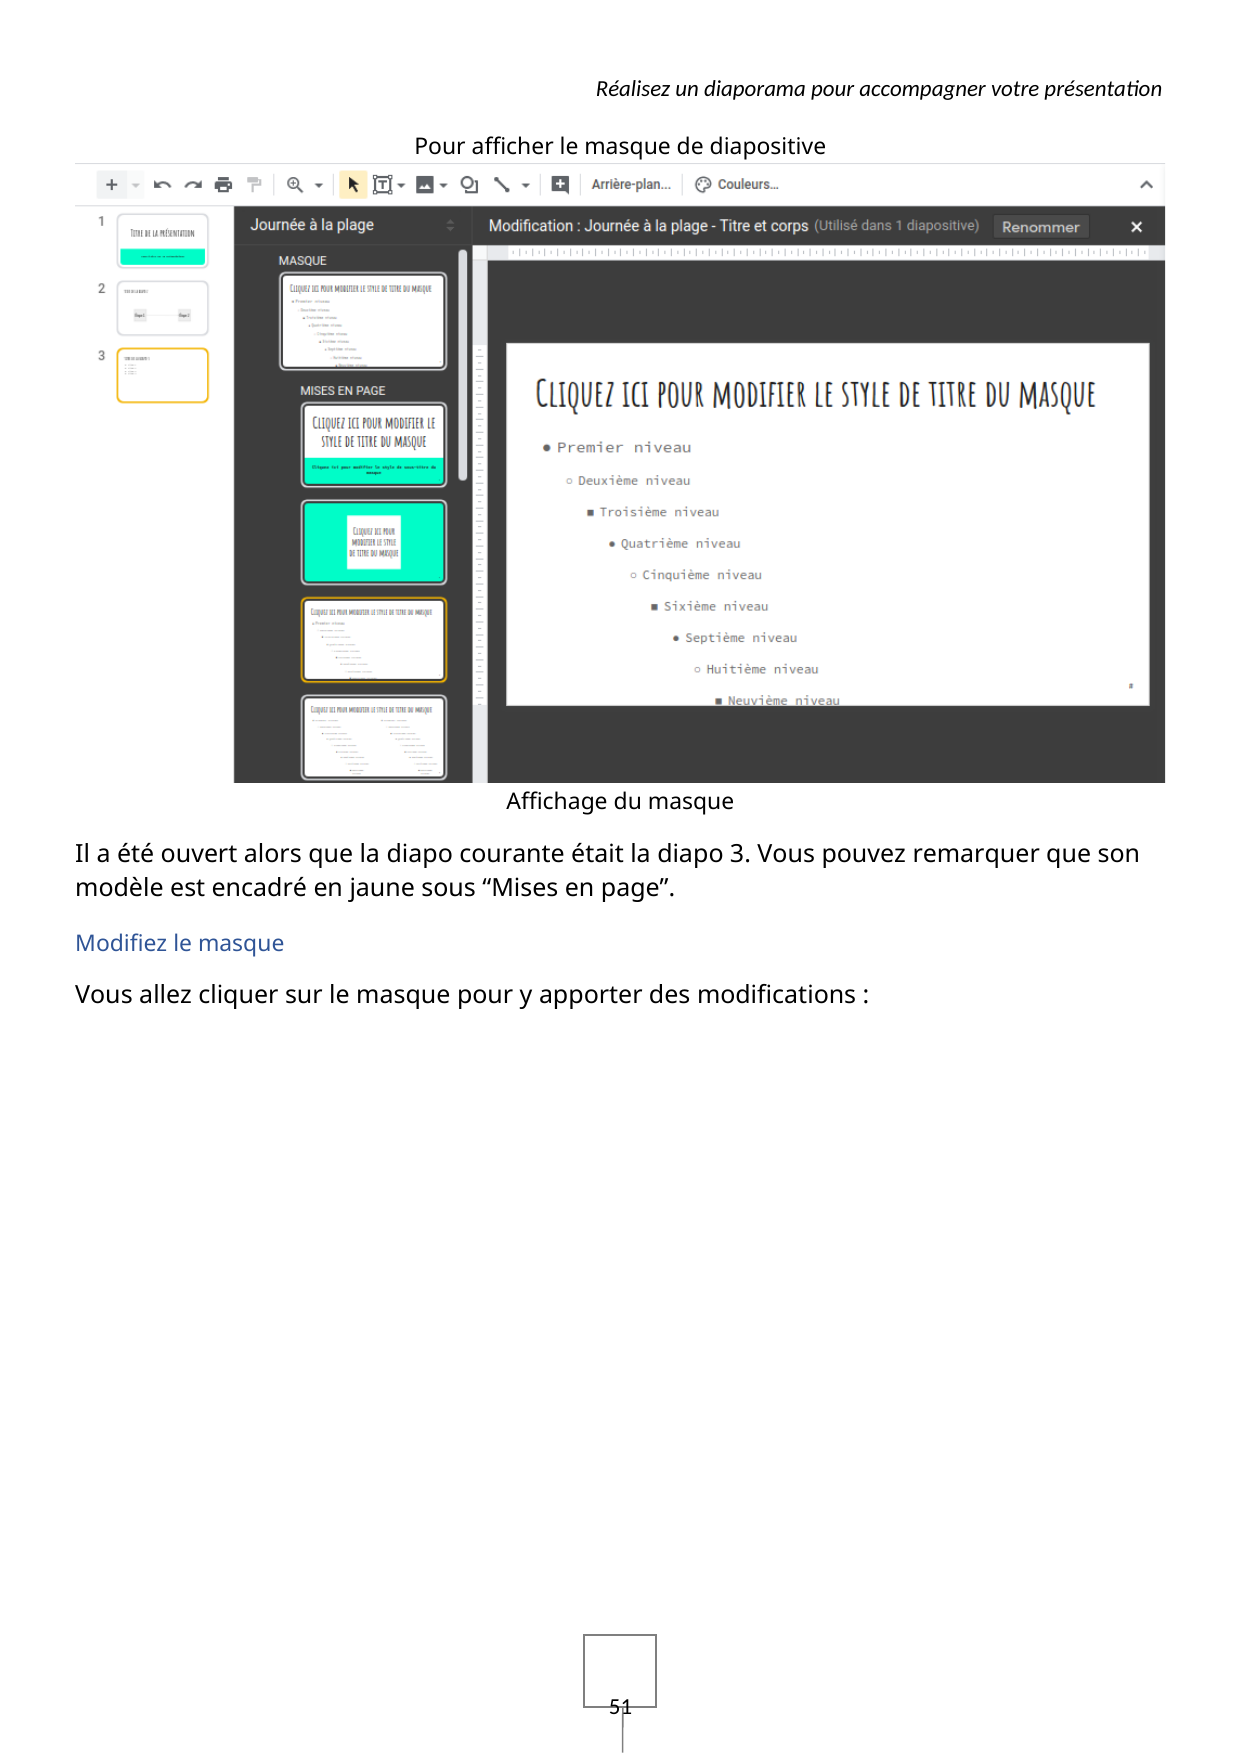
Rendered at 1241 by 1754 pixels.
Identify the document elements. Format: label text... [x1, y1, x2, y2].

text Il a été ouvert alors que la diapo courante était la diapo 3. Vous pouvez remarquer que son modèle est encadré en jaune sous “Mises en page”. [75, 835, 1165, 903]
text Pour afficher le masque de diapositiveAffichage du masque [75, 783, 1165, 816]
picture [75, 163, 1166, 783]
text Vous allez cliquer sur le masque pour y apporter des modifications : [75, 976, 1165, 1010]
subtitle Modifiez le masque [75, 927, 1165, 958]
text Pour afficher le masque de diapositiveAffichage du masque [75, 130, 1165, 163]
